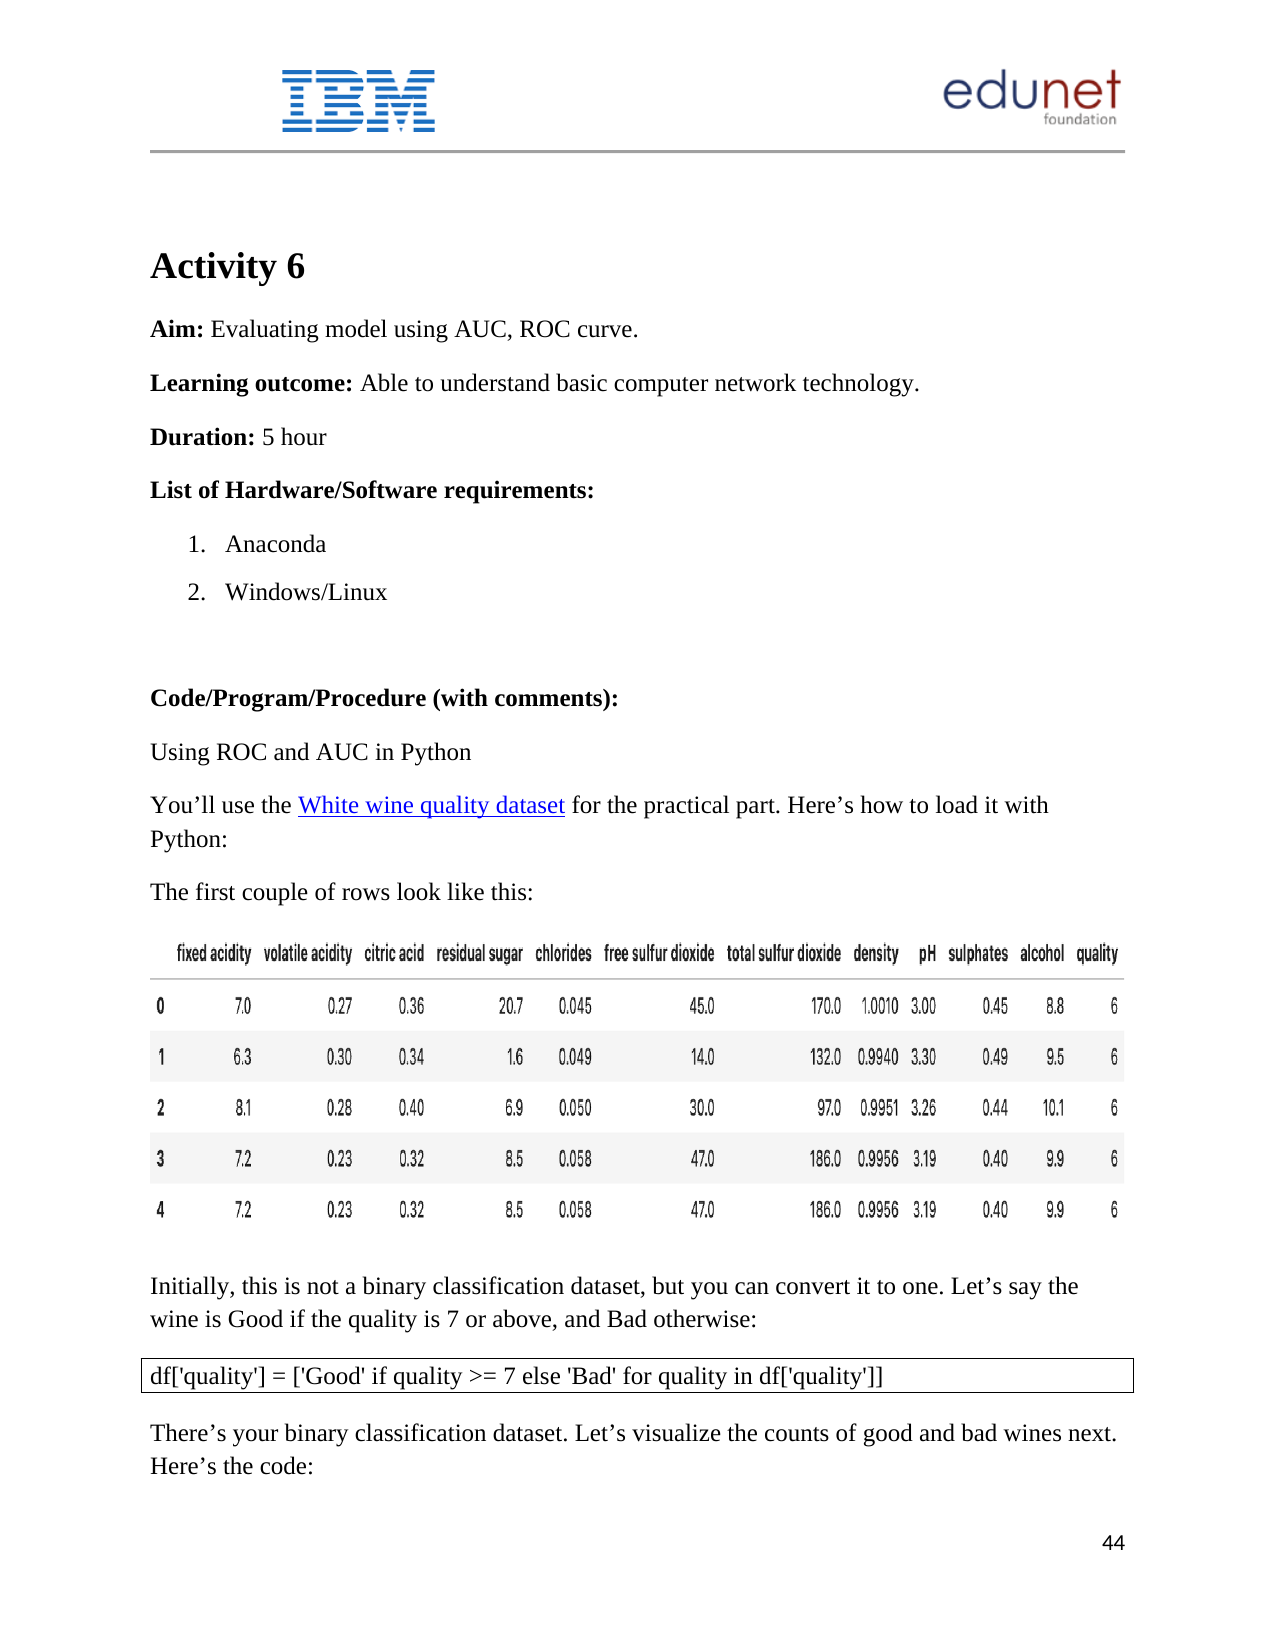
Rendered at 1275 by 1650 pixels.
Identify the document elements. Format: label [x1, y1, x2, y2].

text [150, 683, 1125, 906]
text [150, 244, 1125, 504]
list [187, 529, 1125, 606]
picture [282, 70, 435, 132]
picture [941, 60, 1125, 132]
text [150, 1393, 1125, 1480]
picture [150, 931, 1125, 1246]
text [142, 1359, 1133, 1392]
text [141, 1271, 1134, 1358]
